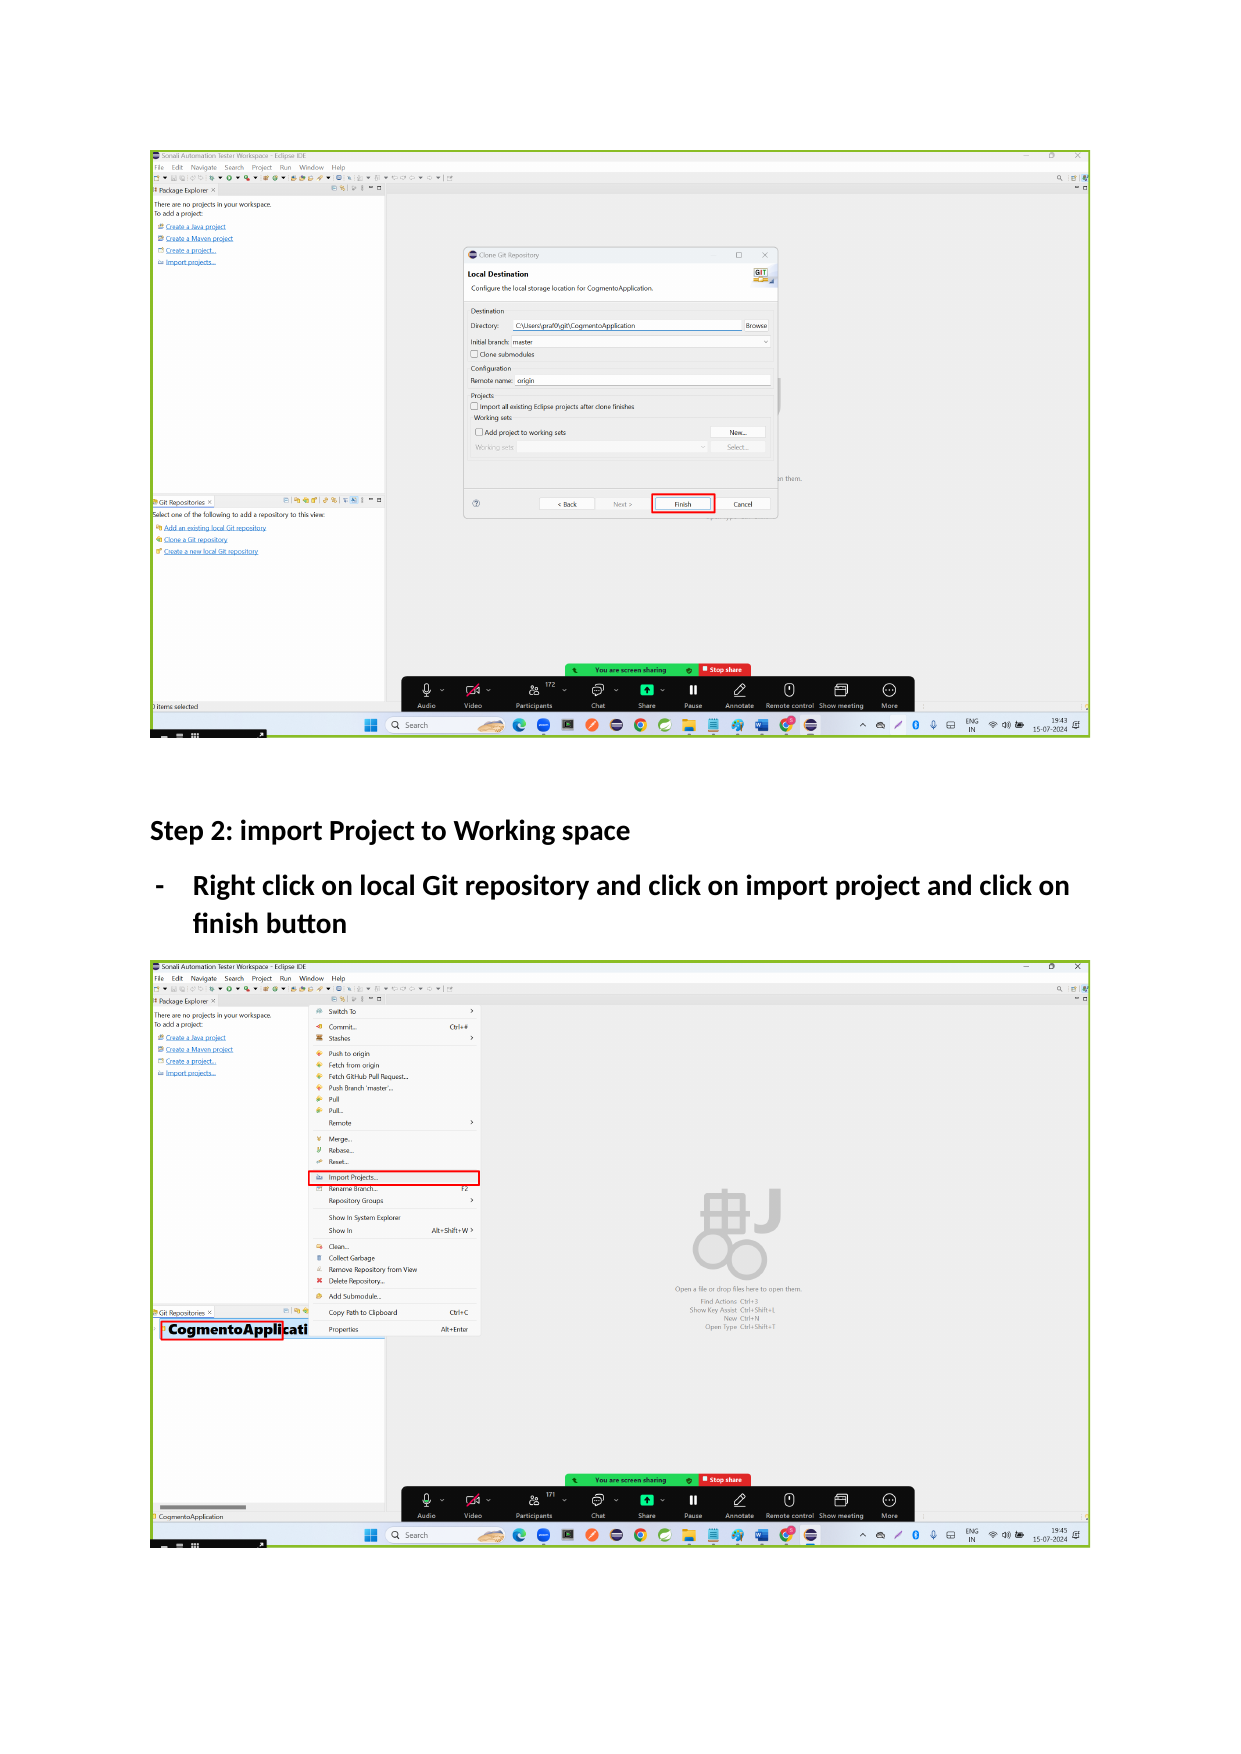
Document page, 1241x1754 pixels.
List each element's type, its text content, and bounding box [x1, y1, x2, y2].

list Right click on local Git repository and click on import project and click on finish button [155, 867, 1090, 941]
picture [150, 150, 1091, 738]
picture [150, 960, 1091, 1548]
text Step 2: import Project to Working space [150, 812, 1090, 847]
